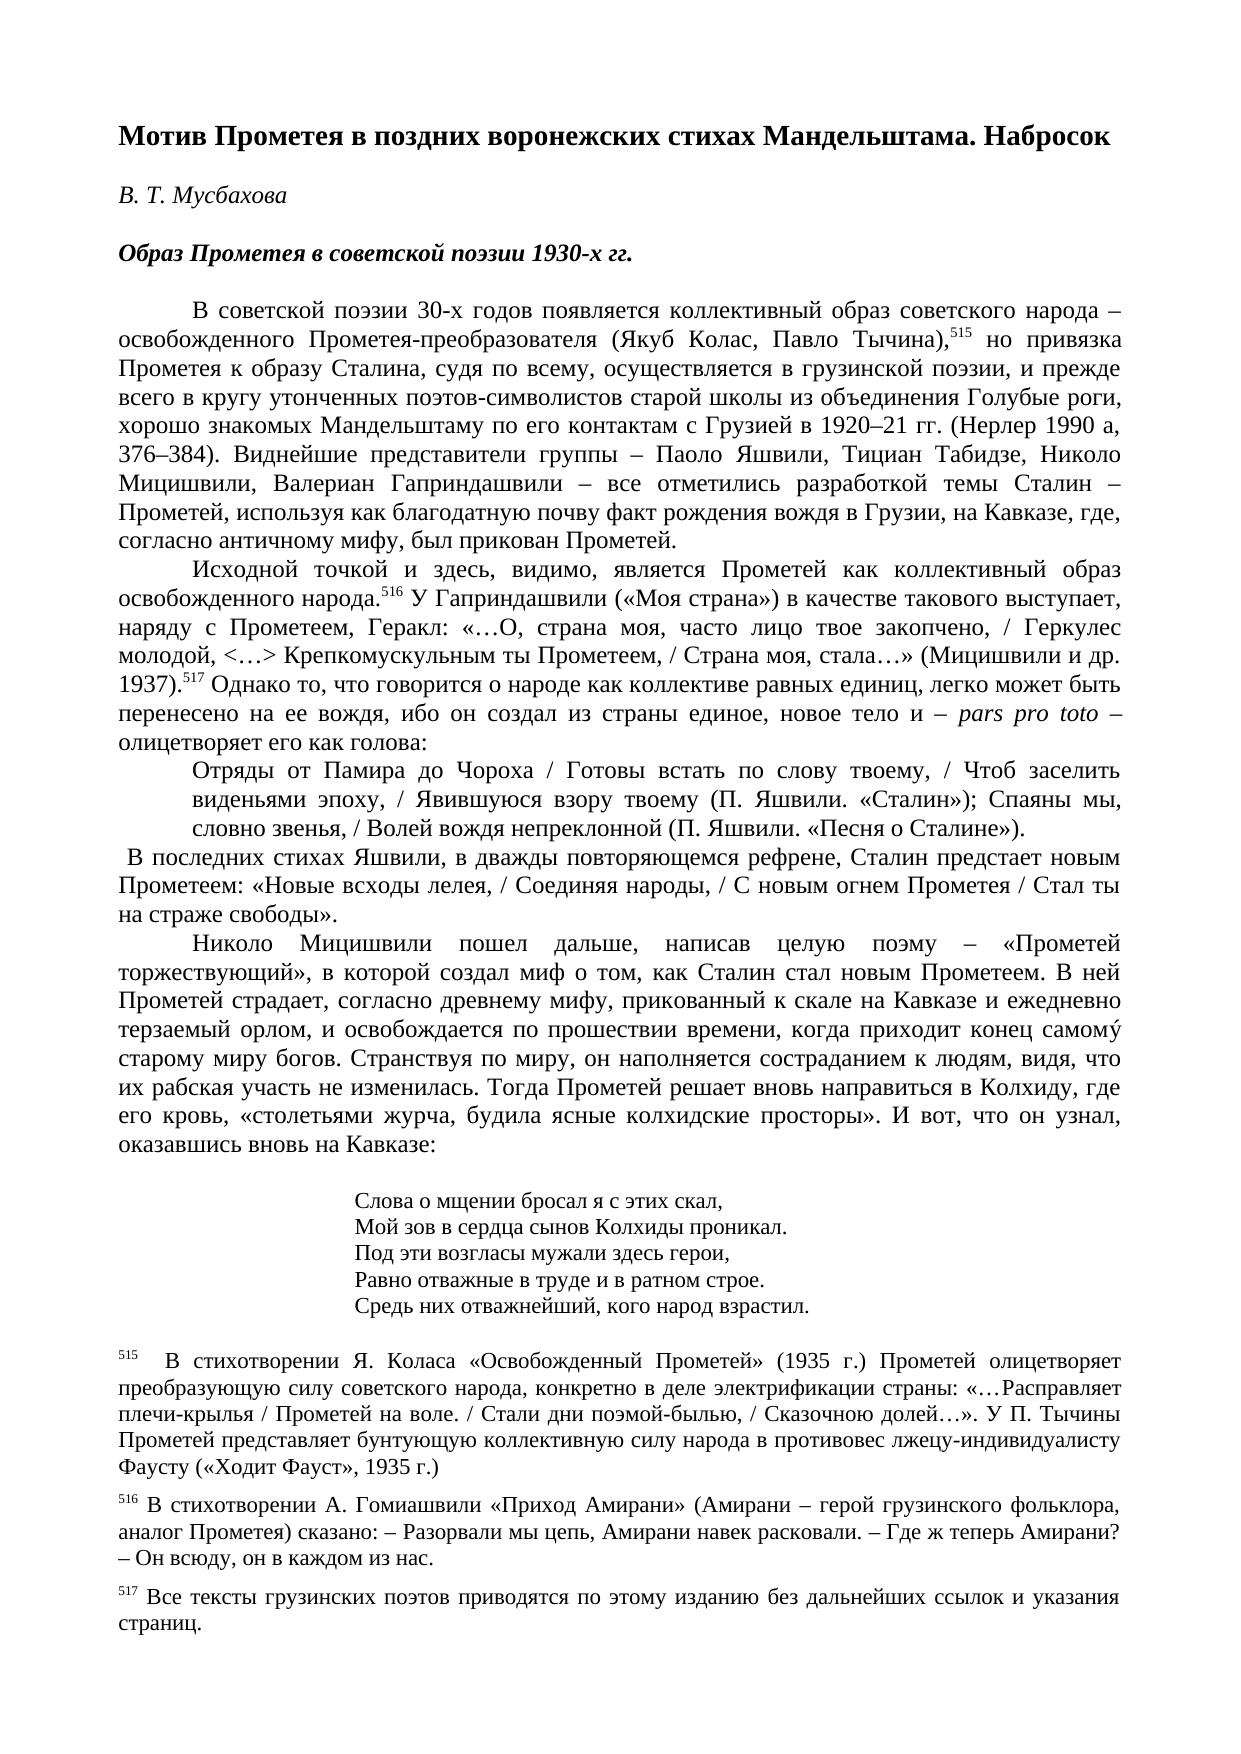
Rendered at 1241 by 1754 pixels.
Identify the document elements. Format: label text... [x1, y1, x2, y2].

text Средь них отважнейший, кого народ взрастил. [354, 1292, 1122, 1318]
text Слова о мщении бросал я с этих скал, [354, 1187, 1122, 1213]
text Мотив Прометея в поздних воронежских стихах Мандельштама. Набросок [118, 118, 1122, 152]
text В советской поэзии 30-х годов появляется коллективный образ советского народа – освобожденного Прометея-преобразователя (Якуб Колас, Павло Тычина), но привязка Прометея к образу Сталина, судя по всему, осуществляется в грузинской поэзии, и прежде всего в кругу утонченных поэтов-символистов старой школы из объединения Голубые роги, хорошо знакомых Мандельштаму по его контактам с Грузией в 1920–21 гг. (Нерлер 1990 а, 376–384). Виднейшие представители группы – Паоло Яшвили, Тициан Табидзе, Николо Мицишвили, Валериан Гаприндашвили – все отметились разработкой темы Сталин – Прометей, используя как благодатную почву факт рождения вождя в Грузии, на Кавказе, где, согласно античному мифу, был прикован Прометей. [118, 295, 1122, 554]
text Образ Прометея в советской поэзии 1930-х гг. [118, 238, 1122, 267]
text Николо Мицишвили пошел дальше, написав целую поэму – «Прометей торжествующий», в которой создал миф о том, как Сталин стал новым Прометеем. В ней Прометей страдает, согласно древнему мифу, прикованный к скале на Кавказе и ежедневно терзаемый орлом, и освобождается по прошествии времени, когда приходит конец самомý старому миру богов. Странствуя по миру, он наполняется состраданием к людям, видя, что их рабская участь не изменилась. Тогда Прометей решает вновь направиться в Колхиду, где его кровь, «столетьями журча, будила ясные колхидские просторы». И вот, что он узнал, оказавшись вновь на Кавказе: [118, 928, 1122, 1158]
text Равно отважные в труде и в ратном строе. [354, 1266, 1122, 1292]
text Исходной точкой и здесь, видимо, является Прометей как коллективный образ освобожденного народа. У Гаприндашвили («Моя страна») в качестве такового выступает, наряду с Прометеем, Геракл: «…О, страна моя, часто лицо твое закопчено, / Геркулес молодой, <…> Крепкомускульным ты Прометеем, / Страна моя, стала…» (Мицишвили и др. 1937). Однако то, что говорится о народе как коллективе равных единиц, легко может быть перенесено на ее вождя, ибо он создал из страны единое, новое тело и – pars pro toto –олицетворяет его как голова: [118, 554, 1122, 755]
text Под эти возгласы мужали здесь герои, [354, 1239, 1122, 1266]
text Отряды от Памира до Чороха / Готовы встать по слову твоему, / Чтоб заселить виденьями эпоху, / Явившуюся взору твоему (П. Яшвили. «Сталин»); Спаяны мы, словно звенья, / Волей вождя непреклонной (П. Яшвили. «Песня о Сталине»). [192, 755, 1122, 842]
text Мой зов в сердца сынов Колхиды проникал. [354, 1213, 1122, 1239]
text В последних стихах Яшвили, в дважды повторяющемся рефрене, Сталин предстает новым Прометеем: «Новые всходы лелея, / Соединяя народы, / С новым огнем Прометея / Стал ты на страже свободы». [118, 842, 1122, 928]
text В. Т. Мусбахова [118, 180, 1122, 209]
